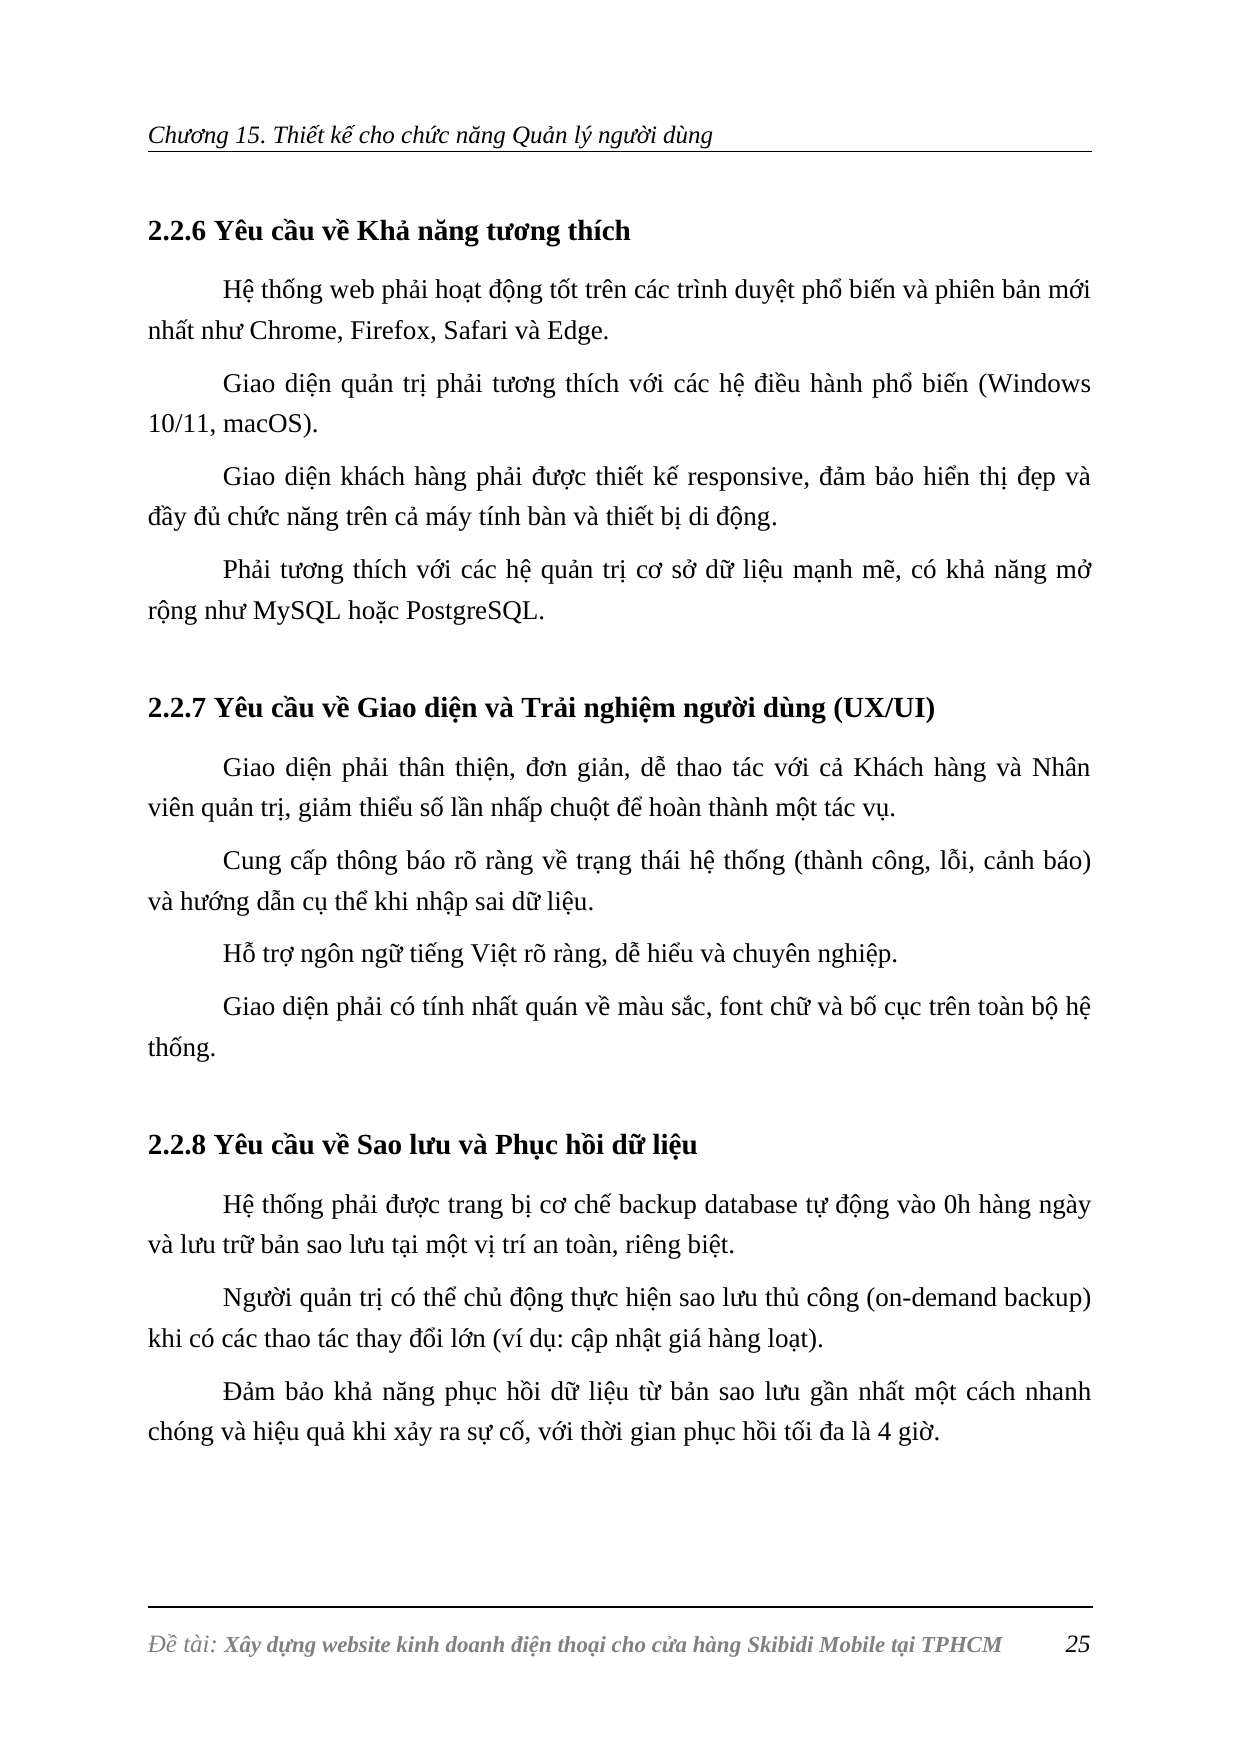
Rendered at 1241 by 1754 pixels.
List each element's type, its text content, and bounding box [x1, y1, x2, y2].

subtitle Yêu cầu về Giao diện và Trải nghiệm người dùng (UX/UI) [148, 684, 1092, 726]
text Giao diện quản trị phải tương thích với các hệ điều hành phổ biến (Windows 10/11, macOS). [148, 367, 1092, 438]
text Giao diện khách hàng phải được thiết kế responsive, đảm bảo hiển thị đẹp và đầy đủ chức năng trên cả máy tính bàn và thiết bị di động. [148, 460, 1092, 532]
text Cung cấp thông báo rõ ràng về trạng thái hệ thống (thành công, lỗi, cảnh báo) và hướng dẫn cụ thể khi nhập sai dữ liệu. [148, 844, 1092, 916]
text Hệ thống phải được trang bị cơ chế backup database tự động vào 0h hàng ngày và lưu trữ bản sao lưu tại một vị trí an toàn, riêng biệt. [148, 1188, 1092, 1259]
text Giao diện phải thân thiện, đơn giản, dễ thao tác với cả Khách hàng và Nhân viên quản trị, giảm thiểu số lần nhấp chuột để hoàn thành một tác vụ. [148, 751, 1092, 822]
text Giao diện phải có tính nhất quán về màu sắc, font chữ và bố cục trên toàn bộ hệ thống. [148, 991, 1092, 1062]
text Người quản trị có thể chủ động thực hiện sao lưu thủ công (on-demand backup) khi có các thao tác thay đổi lớn (ví dụ: cập nhật giá hàng loạt). [148, 1281, 1092, 1353]
text Phải tương thích với các hệ quản trị cơ sở dữ liệu mạnh mẽ, có khả năng mở rộng như MySQL hoặc PostgreSQL. [148, 553, 1092, 625]
text Hỗ trợ ngôn ngữ tiếng Việt rõ ràng, dễ hiểu và chuyên nghiệp. [148, 938, 1092, 969]
text Đảm bảo khả năng phục hồi dữ liệu từ bản sao lưu gần nhất một cách nhanh chóng và hiệu quả khi xảy ra sự cố, với thời gian phục hồi tối đa là 4 giờ. [148, 1375, 1092, 1446]
text Hệ thống web phải hoạt động tốt trên các trình duyệt phổ biến và phiên bản mới nhất như Chrome, Firefox, Safari và Edge. [148, 273, 1092, 345]
subtitle Yêu cầu về Sao lưu và Phục hồi dữ liệu [148, 1121, 1092, 1163]
subtitle Yêu cầu về Khả năng tương thích [148, 207, 1092, 248]
